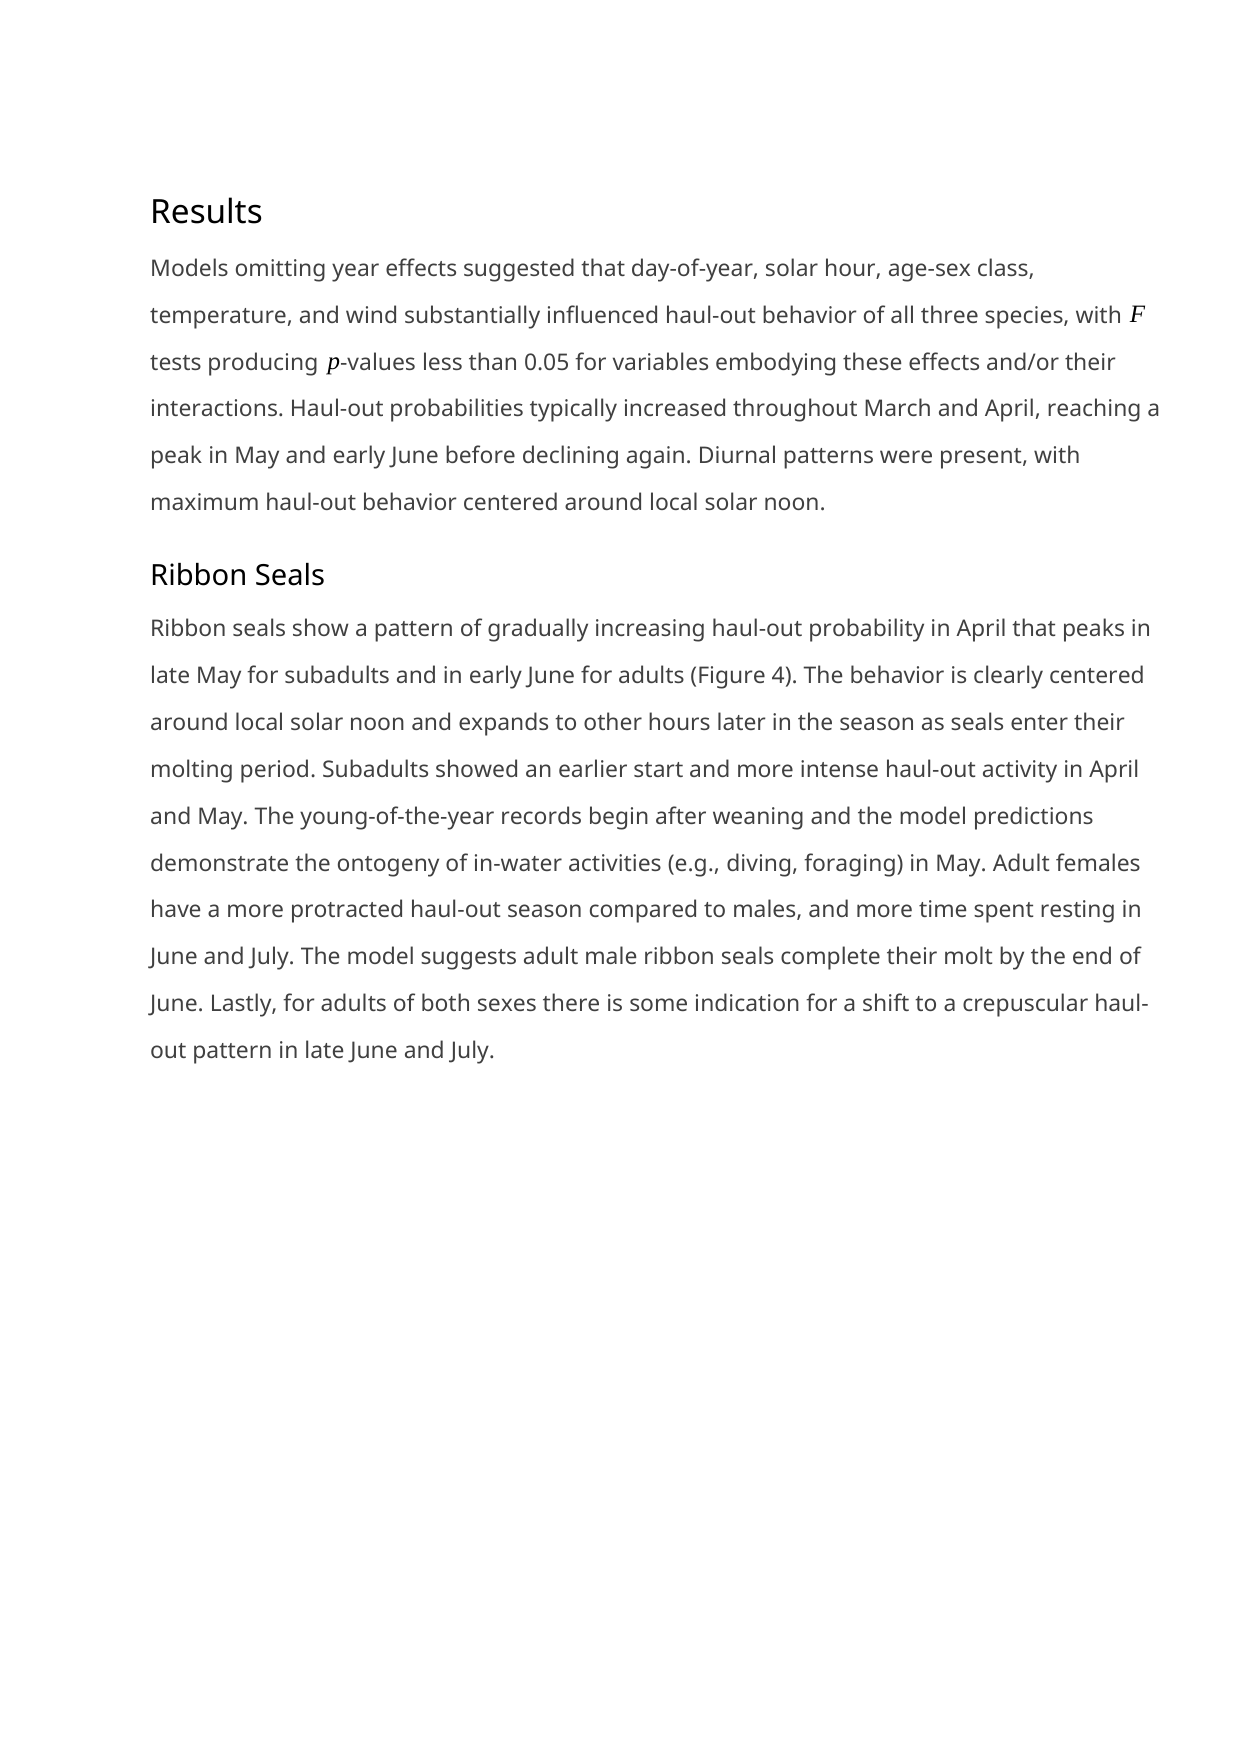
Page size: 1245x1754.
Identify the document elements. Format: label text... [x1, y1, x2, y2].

text Models omitting year effects suggested that day-of-year, solar hour, age-sex class, temperature, and wind substantially influenced haul-out behavior of all three species, with tests producing -values less than 0.05 for variables embodying these effects and/or their interactions. Haul-out probabilities typically increased throughout March and April, reaching a peak in May and early June before declining again. Diurnal patterns were present, with maximum haul-out behavior centered around local solar noon. [150, 252, 1170, 517]
subtitle Ribbon Seals [150, 554, 1170, 593]
text Ribbon seals show a pattern of gradually increasing haul-out probability in April that peaks in late May for subadults and in early June for adults (Figure 4). The behavior is clearly centered around local solar noon and expands to other hours later in the season as seals enter their molting period. Subadults showed an earlier start and more intense haul-out activity in April and May. The young-of-the-year records begin after weaning and the model predictions demonstrate the ontogeny of in-water activities (e.g., diving, foraging) in May. Adult females have a more protracted haul-out season compared to males, and more time spent resting in June and July. The model suggests adult male ribbon seals complete their molt by the end of June. Lastly, for adults of both sexes there is some indication for a shift to a crepuscular haul-out pattern in late June and July. [150, 612, 1170, 1065]
subtitle Results [150, 187, 1170, 233]
